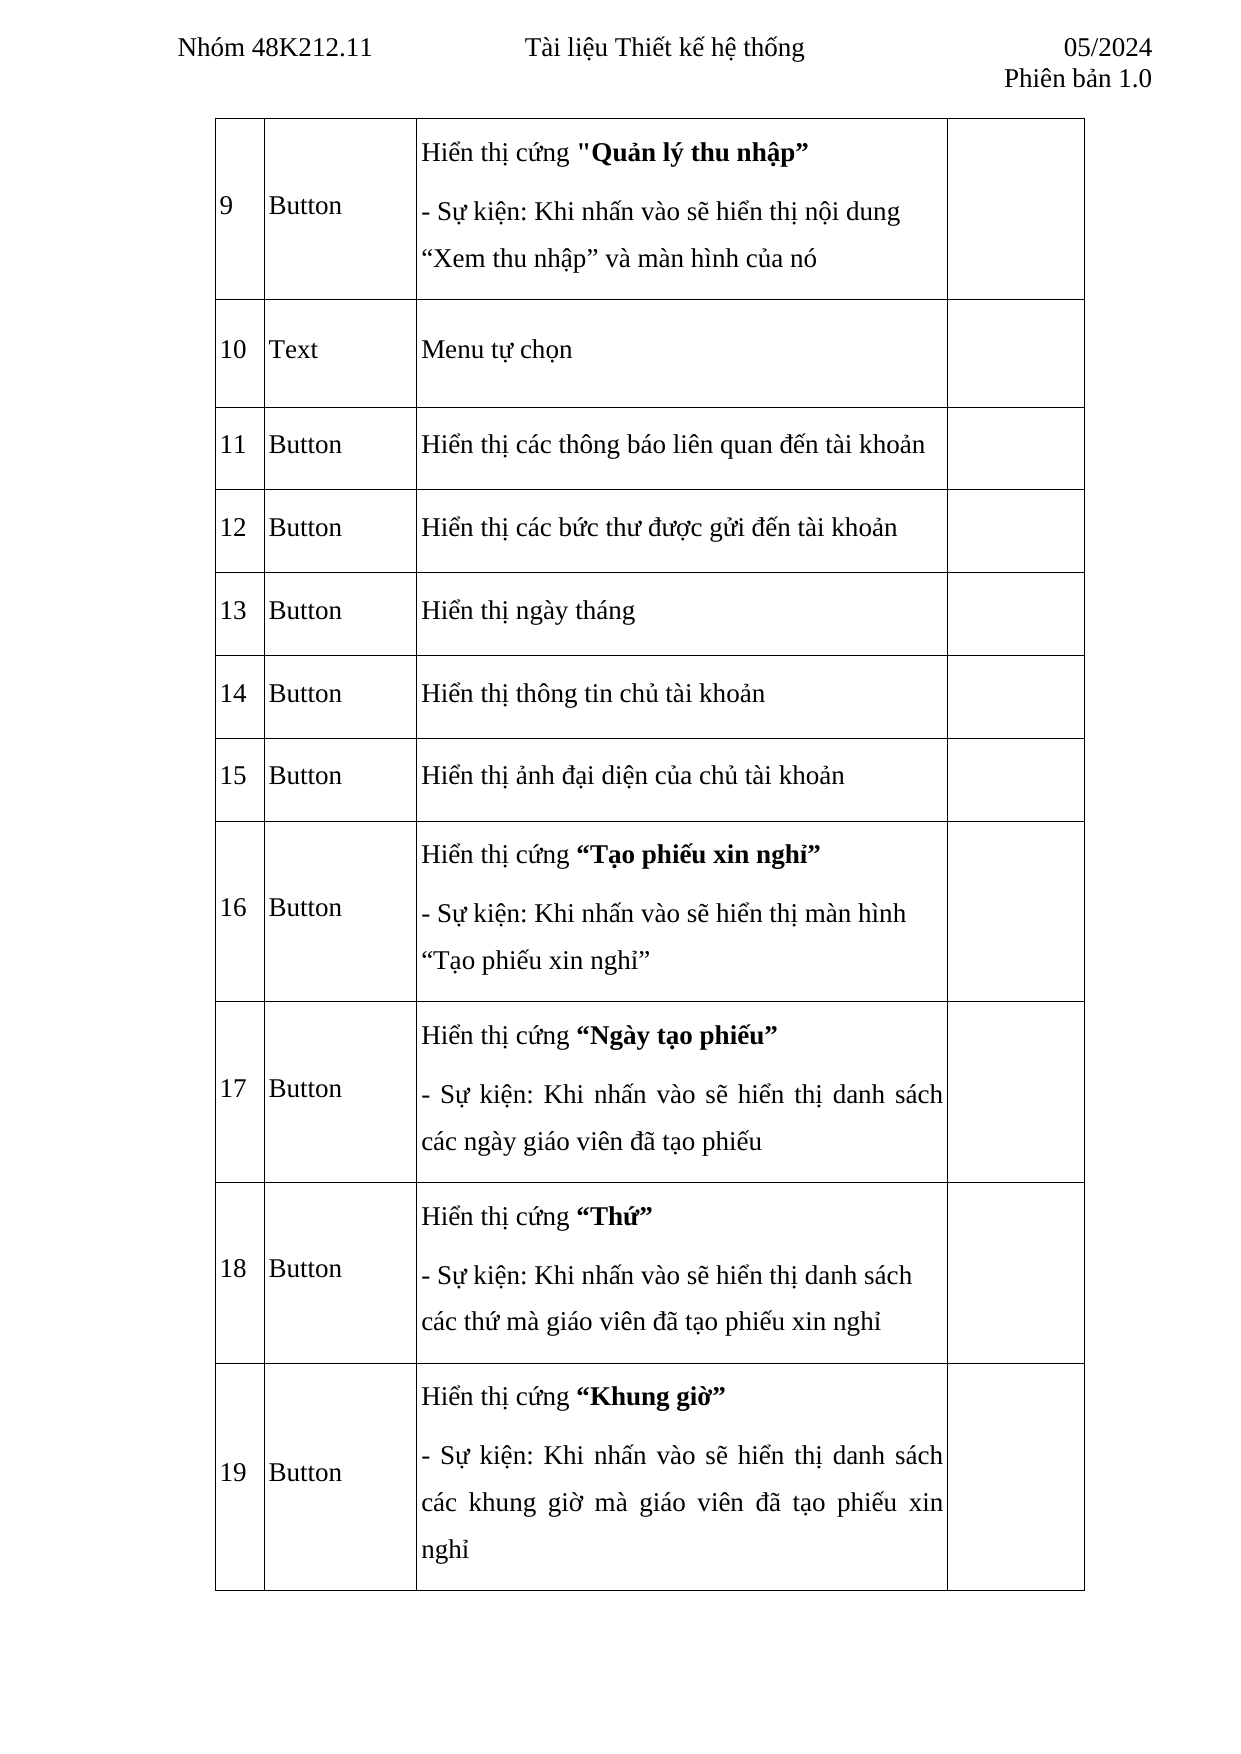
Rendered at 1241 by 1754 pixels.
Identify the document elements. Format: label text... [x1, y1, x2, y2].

table_cell Hiển thị cứng “Tạo phiếu xin nghỉ” - Sự kiện: Khi nhấn vào sẽ hiển thị màn hình “Tạo phiếu xin nghỉ” [417, 822, 947, 1001]
table_cell Hiển thị ngày tháng [417, 573, 947, 655]
table_cell 9 [216, 119, 264, 299]
table_cell Text [265, 300, 416, 407]
table_cell Button [265, 656, 416, 738]
table_cell Hiển thị cứng “Ngày tạo phiếu” - Sự kiện: Khi nhấn vào sẽ hiển thị danh sách các ngày giáo viên đã tạo phiếu [417, 1002, 947, 1182]
table_cell Button [265, 573, 416, 655]
table_cell 10 [216, 300, 264, 407]
table_cell 19 [216, 1364, 264, 1590]
table_cell Hiển thị các thông báo liên quan đến tài khoản [417, 408, 947, 489]
table_cell Button [265, 739, 416, 821]
table_cell [948, 656, 1084, 738]
table_cell 18 [216, 1183, 264, 1362]
table_cell Hiển thị thông tin chủ tài khoản [417, 656, 947, 738]
table_cell [948, 1364, 1084, 1590]
table_cell 11 [216, 408, 264, 489]
table_cell 14 [216, 656, 264, 738]
table_cell Menu tự chọn [417, 300, 947, 407]
table_cell Button [265, 119, 416, 299]
table_cell 12 [216, 490, 264, 572]
table_cell Button [265, 408, 416, 489]
table_cell [948, 822, 1084, 1001]
table_cell [948, 573, 1084, 655]
table_cell Hiển thị cứng "Quản lý thu nhập” - Sự kiện: Khi nhấn vào sẽ hiển thị nội dung “Xem thu nhập” và màn hình của nó [417, 119, 947, 299]
table_cell [948, 490, 1084, 572]
table_cell [948, 408, 1084, 489]
table_cell [948, 119, 1084, 299]
table_cell [948, 739, 1084, 821]
table_cell Hiển thị các bức thư được gửi đến tài khoản [417, 490, 947, 572]
table_cell 17 [216, 1002, 264, 1182]
table_cell [948, 1002, 1084, 1182]
table_cell 15 [216, 739, 264, 821]
table_cell Button [265, 1183, 416, 1362]
table_cell 13 [216, 573, 264, 655]
table_cell 16 [216, 822, 264, 1001]
table_cell Button [265, 490, 416, 572]
table_cell Button [265, 1002, 416, 1182]
table_cell [948, 300, 1084, 407]
table_cell Hiển thị cứng “Khung giờ” - Sự kiện: Khi nhấn vào sẽ hiển thị danh sách các khung giờ mà giáo viên đã tạo phiếu xin nghỉ [417, 1364, 947, 1590]
table_cell Hiển thị ảnh đại diện của chủ tài khoản [417, 739, 947, 821]
table_cell Button [265, 822, 416, 1001]
table_cell Hiển thị cứng “Thứ” - Sự kiện: Khi nhấn vào sẽ hiển thị danh sách các thứ mà giáo viên đã tạo phiếu xin nghỉ [417, 1183, 947, 1362]
table_cell Button [265, 1364, 416, 1590]
table_cell [948, 1183, 1084, 1362]
